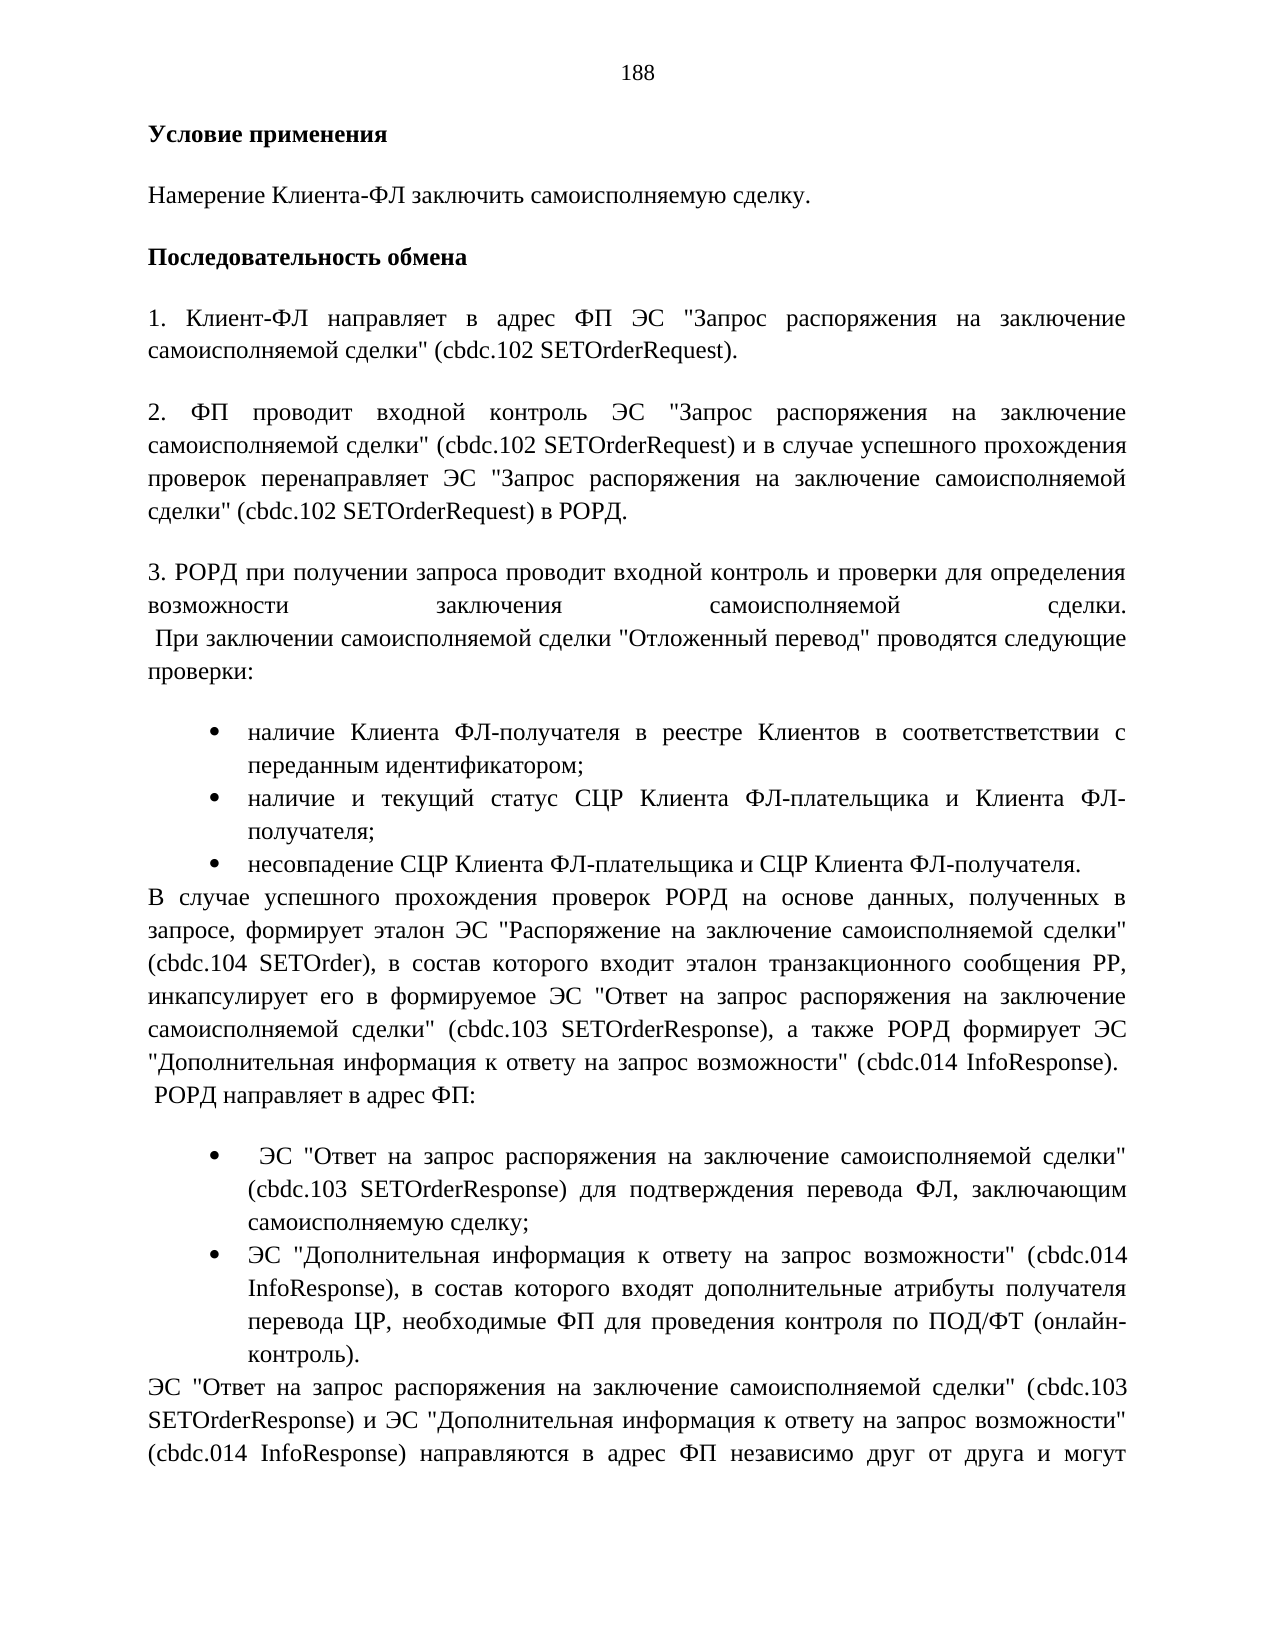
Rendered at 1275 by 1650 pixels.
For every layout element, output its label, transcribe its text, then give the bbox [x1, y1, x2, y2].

text 1. Клиент-ФЛ направляет в адрес ФП ЭС "Запрос распоряжения на заключение самоисполняемой сделки" (cbdc.102 SETOrderRequest). [148, 303, 1127, 364]
text 3. РОРД при получении запроса проводит входной контроль и проверки для определения возможности заключения самоисполняемой сделки. При заключении самоисполняемой сделки "Отложенный перевод" проводятся следующие проверки: [148, 557, 1127, 684]
list несовпадение СЦР Клиента ФЛ-плательщика и СЦР Клиента ФЛ-получателя. [210, 849, 1127, 878]
text Условие применения [148, 119, 1127, 148]
text В случае успешного прохождения проверок РОРД на основе данных, полученных в запросе, формирует эталон ЭС "Распоряжение на заключение самоисполняемой сделки" (cbdc.104 SETOrder), в состав которого входит эталон транзакционного сообщения РР, инкапсулирует его в формируемое ЭС "Ответ на запрос распоряжения на заключение самоисполняемой сделки" (cbdc.103 SETOrderResponse), а также РОРД формирует ЭС "Дополнительная информация к ответу на запрос возможности" (cbdc.014 InfoResponse). РОРД направляет в адрес ФП: [148, 882, 1127, 1109]
list наличие и текущий статус СЦР Клиента ФЛ-плательщика и Клиента ФЛ-получателя; [210, 783, 1127, 845]
list ЭС "Дополнительная информация к ответу на запрос возможности" (cbdc.014 InfoResponse), в состав которого входят дополнительные атрибуты получателя перевода ЦР, необходимые ФП для проведения контроля по ПОД/ФТ (онлайн-контроль). [210, 1240, 1127, 1368]
text 2. ФП проводит входной контроль ЭС "Запрос распоряжения на заключение самоисполняемой сделки" (cbdc.102 SETOrderRequest) и в случае успешного прохождения проверок перенаправляет ЭС "Запрос распоряжения на заключение самоисполняемой сделки" (cbdc.102 SETOrderRequest) в РОРД. [148, 397, 1127, 524]
list ЭС "Ответ на запрос распоряжения на заключение самоисполняемой сделки" (cbdc.103 SETOrderResponse) для подтверждения перевода ФЛ, заключающим самоисполняемую сделку; [210, 1141, 1127, 1236]
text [148, 1372, 1127, 1467]
text Намерение Клиента-ФЛ заключить самоисполняемую сделку. [148, 181, 1127, 209]
list наличие Клиента ФЛ-получателя в реестре Клиентов в соответстветствии с переданным идентификатором; [210, 717, 1127, 779]
text Последовательность обмена [148, 242, 1127, 270]
